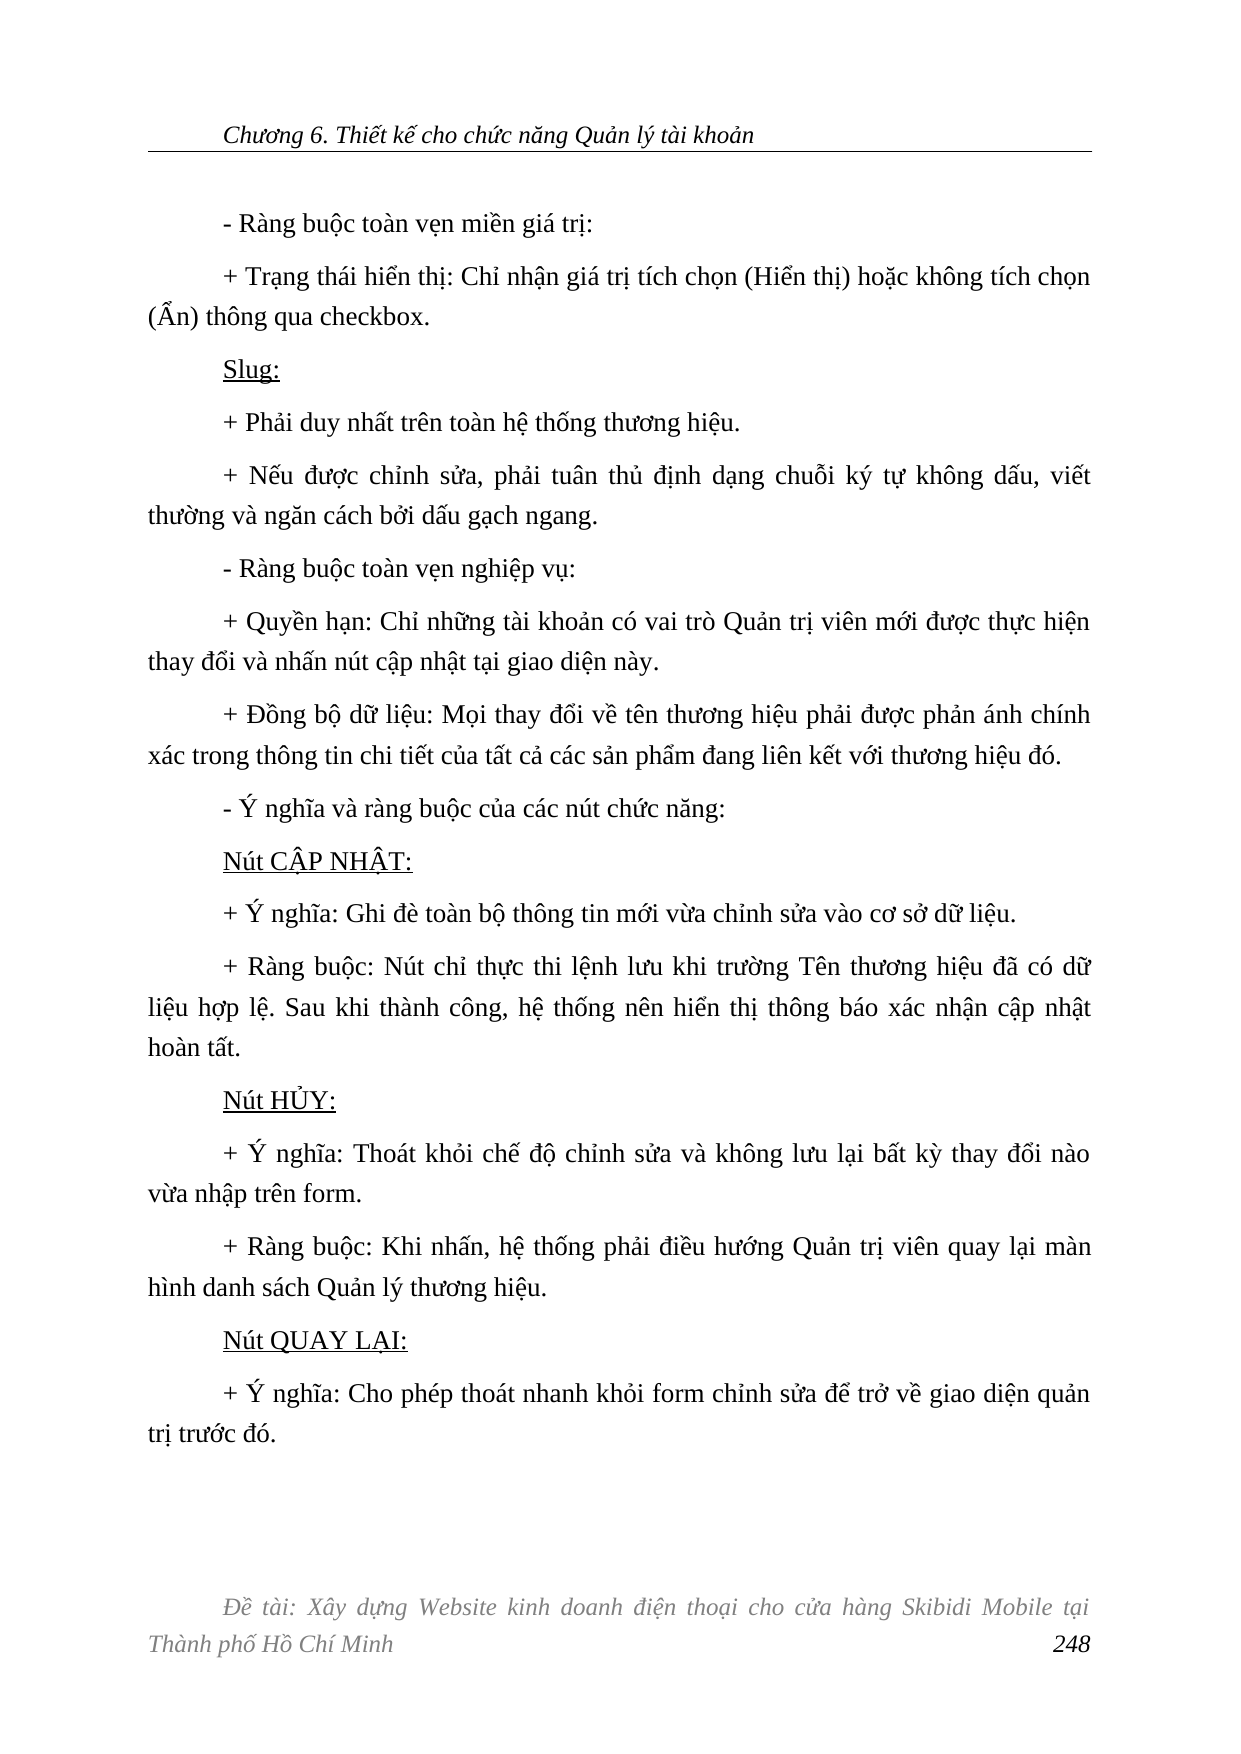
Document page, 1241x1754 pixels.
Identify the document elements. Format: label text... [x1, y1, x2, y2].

text + Quyền hạn: Chỉ những tài khoản có vai trò Quản trị viên mới được thực hiện thay đổi và nhấn nút cập nhật tại giao diện này. [148, 605, 1092, 677]
text + Phải duy nhất trên toàn hệ thống thương hiệu. [148, 406, 1092, 437]
text Nút CẬP NHẬT: [148, 845, 1092, 876]
text Nút HỦY: [148, 1084, 1092, 1115]
text + Nếu được chỉnh sửa, phải tuân thủ định dạng chuỗi ký tự không dấu, viết thường và ngăn cách bởi dấu gạch ngang. [148, 459, 1092, 530]
text + Ràng buộc: Nút chỉ thực thi lệnh lưu khi trường Tên thương hiệu đã có dữ liệu hợp lệ. Sau khi thành công, hệ thống nên hiển thị thông báo xác nhận cập nhật hoàn tất. [148, 951, 1092, 1062]
text - Ý nghĩa và ràng buộc của các nút chức năng: [148, 792, 1092, 823]
text - Ràng buộc toàn vẹn nghiệp vụ: [148, 552, 1092, 583]
text + Ràng buộc: Khi nhấn, hệ thống phải điều hướng Quản trị viên quay lại màn hình danh sách Quản lý thương hiệu. [148, 1231, 1092, 1302]
text + Trạng thái hiển thị: Chỉ nhận giá trị tích chọn (Hiển thị) hoặc không tích chọn (Ẩn) thông qua checkbox. [148, 260, 1092, 331]
text + Ý nghĩa: Thoát khỏi chế độ chỉnh sửa và không lưu lại bất kỳ thay đổi nào vừa nhập trên form. [148, 1137, 1092, 1209]
text Nút QUAY LẠI: [148, 1324, 1092, 1355]
text + Ý nghĩa: Cho phép thoát nhanh khỏi form chỉnh sửa để trở về giao diện quản trị trước đó. [148, 1377, 1092, 1448]
text Slug: [148, 353, 1092, 384]
text + Đồng bộ dữ liệu: Mọi thay đổi về tên thương hiệu phải được phản ánh chính xác trong thông tin chi tiết của tất cả các sản phẩm đang liên kết với thương hiệu đó. [148, 698, 1092, 770]
text + Ý nghĩa: Ghi đè toàn bộ thông tin mới vừa chỉnh sửa vào cơ sở dữ liệu. [148, 898, 1092, 929]
text - Ràng buộc toàn vẹn miền giá trị: [148, 207, 1092, 238]
